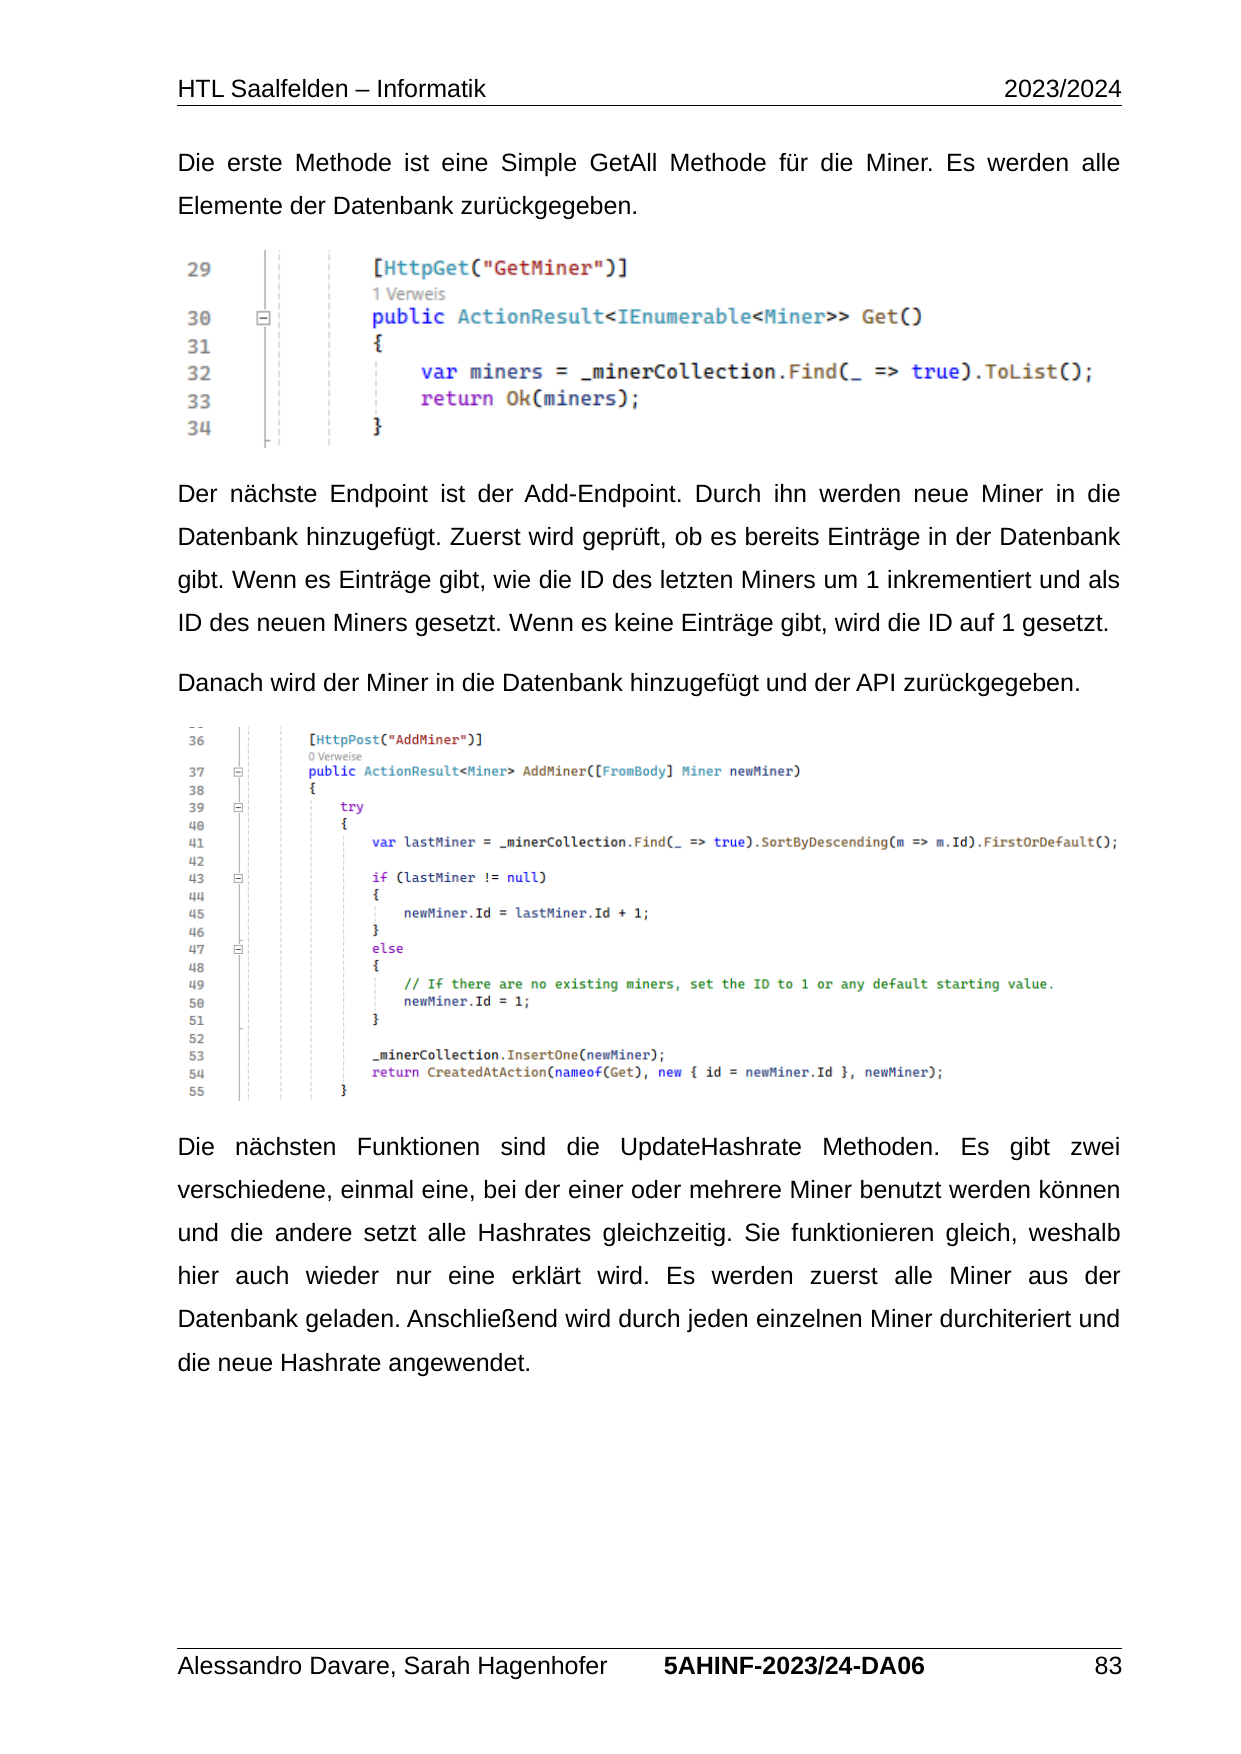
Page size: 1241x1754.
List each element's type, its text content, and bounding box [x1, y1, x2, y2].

text Danach wird der Miner in die Datenbank hinzugefügt und der API zurückgegeben. [177, 668, 1122, 696]
picture [177, 727, 1123, 1101]
text Der nächste Endpoint ist der Add-Endpoint. Durch ihn werden neue Miner in die Datenbank hinzugefügt. Zuerst wird geprüft, ob es bereits Einträge in der Datenbank gibt. Wenn es Einträge gibt, wie die ID des letzten Miners um 1 inkrementiert und als ID des neuen Miners gesetzt. Wenn es keine Einträge gibt, wird die ID auf 1 gesetzt. [177, 478, 1122, 637]
text Die erste Methode ist eine Simple GetAll Methode für die Miner. Es werden alle Elemente der Datenbank zurückgegeben. [177, 148, 1122, 219]
text Die nächsten Funktionen sind die UpdateHashrate Methoden. Es gibt zwei verschiedene, einmal eine, bei der einer oder mehrere Miner benutzt werden können und die andere setzt alle Hashrates gleichzeitig. Sie funktionieren gleich, weshalb hier auch wieder nur eine erklärt wird. Es werden zuerst alle Miner aus der Datenbank geladen. Anschließend wird durch jeden einzelnen Miner durchiteriert und die neue Hashrate angewendet. [177, 1132, 1122, 1376]
picture [177, 250, 1107, 448]
